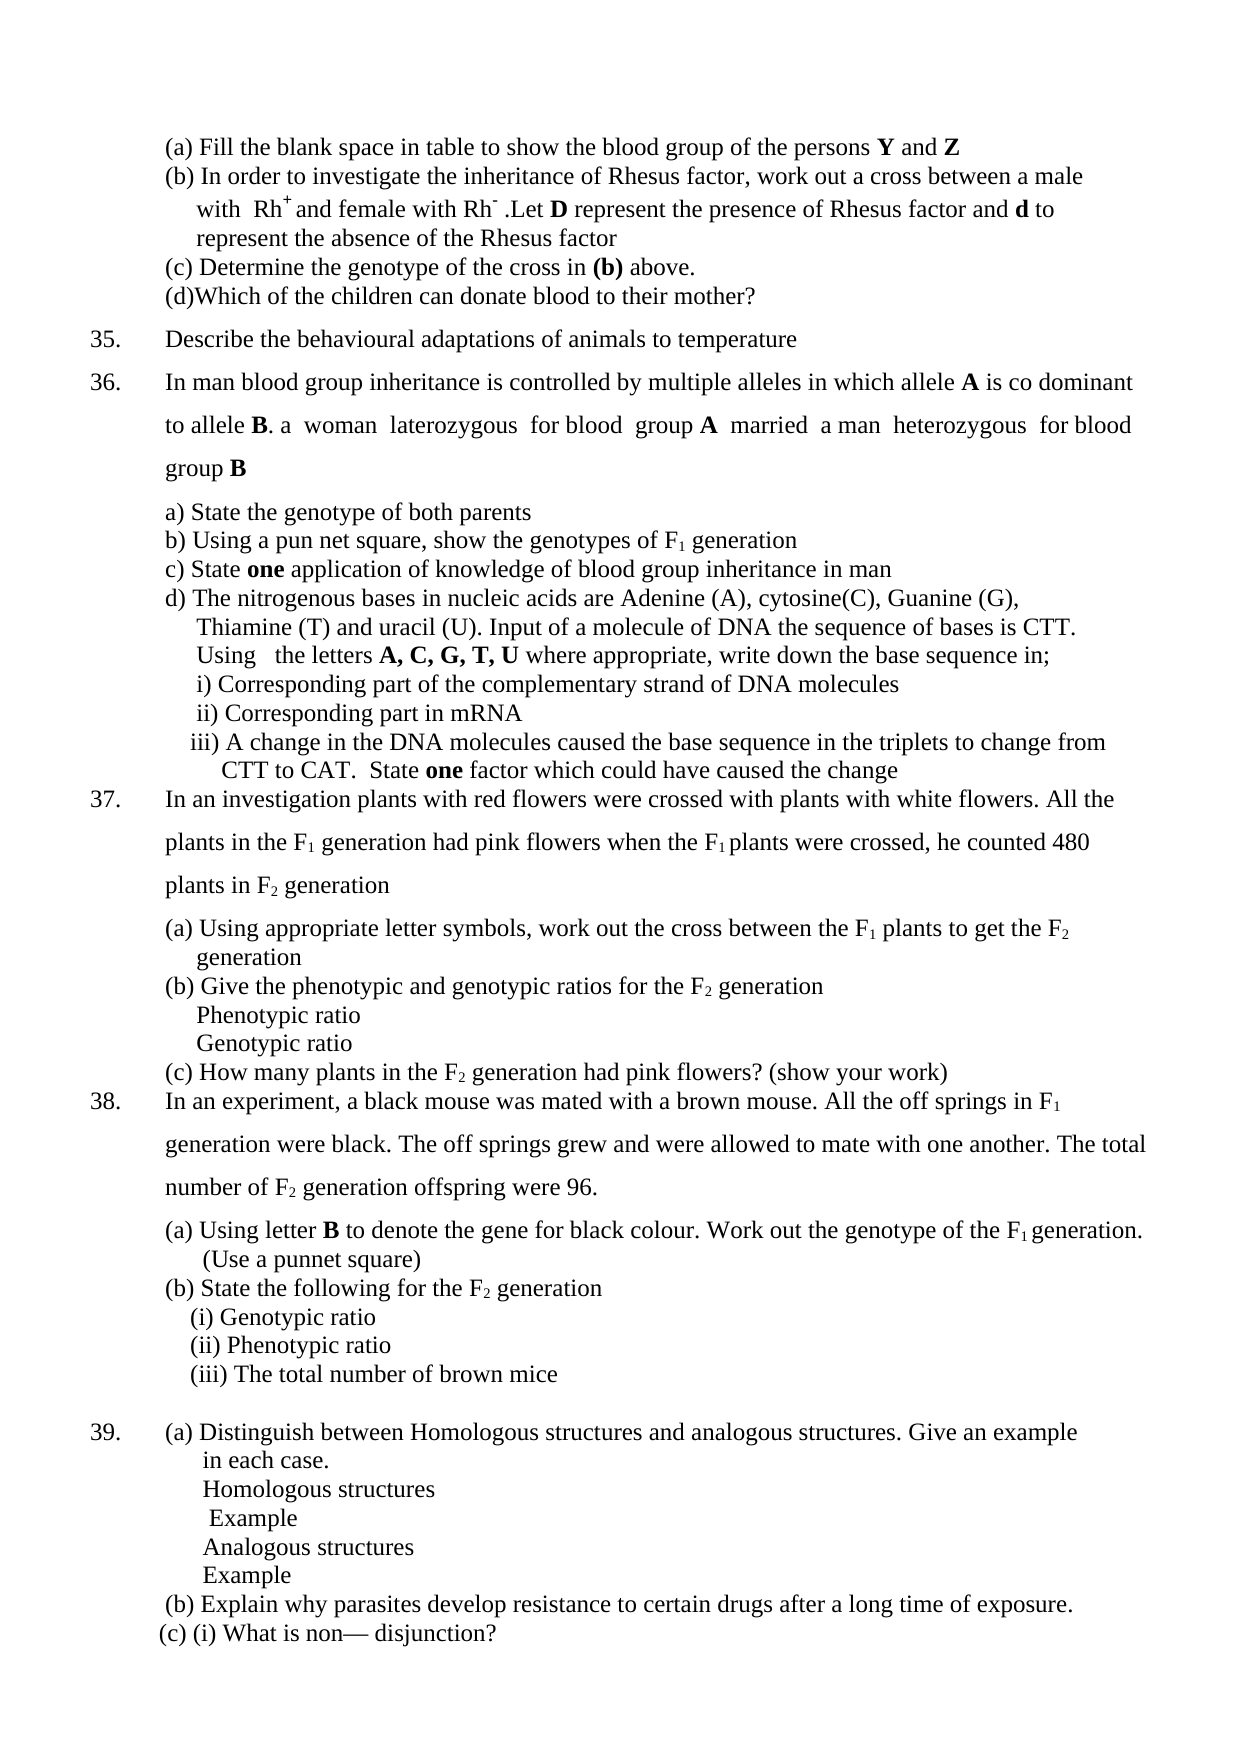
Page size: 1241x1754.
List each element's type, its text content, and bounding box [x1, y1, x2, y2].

text (i) Genotypic ratio [90, 1302, 1150, 1330]
text iii) A change in the DNA molecules caused the base sequence in the triplets to change from [90, 727, 1150, 755]
text a) State the genotype of both parents [90, 497, 1150, 525]
text 37. In an investigation plants with red flowers were crossed with plants with white flowers. All the [90, 784, 1150, 813]
text (c) (i) What is non— disjunction? [90, 1618, 1150, 1647]
text Genotypic ratio [90, 1028, 1150, 1057]
text (a) Using letter B to denote the gene for black colour. Work out the genotype of the F1 generation. [90, 1215, 1150, 1244]
text (Use a punnet square) [90, 1244, 1150, 1273]
text b) Using a pun net square, show the genotypes of F1 generation [90, 525, 1150, 554]
text d) The nitrogenous bases in nucleic acids are Adenine (A), cytosine(C), Guanine (G), [90, 583, 1150, 612]
text 38. In an experiment, a black mouse was mated with a brown mouse. All the off springs in F1 [90, 1086, 1150, 1115]
text (b) Give the phenotypic and genotypic ratios for the F2 generation [90, 971, 1150, 1000]
text Phenotypic ratio [90, 1000, 1150, 1028]
text to allele B. a woman laterozygous for blood group A married a man heterozygous for blood [90, 410, 1150, 439]
text 39. (a) Distinguish between Homologous structures and analogous structures. Give an example [90, 1417, 1150, 1445]
text Homologous structures [90, 1474, 1150, 1503]
text Example [90, 1503, 1150, 1532]
text (c) How many plants in the F2 generation had pink flowers? (show your work) [90, 1057, 1150, 1086]
text (a) Fill the blank space in table to show the blood group of the persons Y and Z [90, 104, 1150, 161]
text (iii) The total number of brown mice [90, 1359, 1150, 1388]
text ii) Corresponding part in mRNA [90, 698, 1150, 727]
text generation were black. The off springs grew and were allowed to mate with one another. The total [90, 1129, 1150, 1158]
text Example [90, 1560, 1150, 1589]
text number of F2 generation offspring were 96. [90, 1172, 1150, 1201]
text represent the absence of the Rhesus factor [90, 223, 1150, 252]
text c) State one application of knowledge of blood group inheritance in man [90, 554, 1150, 583]
text (b) State the following for the F2 generation [90, 1273, 1150, 1302]
text (d)Which of the children can donate blood to their mother? [90, 281, 1150, 310]
text plants in the F1 generation had pink flowers when the F1 plants were crossed, he counted 480 [90, 827, 1150, 856]
text Analogous structures [90, 1532, 1150, 1560]
text Thiamine (T) and uracil (U). Input of a molecule of DNA the sequence of bases is CTT. [90, 612, 1150, 640]
text plants in F2 generation [90, 870, 1150, 899]
text in each case. [90, 1445, 1150, 1474]
text CTT to CAT. State one factor which could have caused the change [90, 755, 1150, 784]
text (a) Using appropriate letter symbols, work out the cross between the F1 plants to get the F2 [90, 913, 1150, 942]
text (b) Explain why parasites develop resistance to certain drugs after a long time of exposure. [90, 1589, 1150, 1618]
text group B [90, 453, 1150, 482]
text (c) Determine the genotype of the cross in (b) above. [90, 252, 1150, 281]
text i) Corresponding part of the complementary strand of DNA molecules [90, 669, 1150, 698]
text Using the letters A, C, G, T, U where appropriate, write down the base sequence in; [90, 640, 1150, 669]
text generation [165, 942, 1150, 971]
text 36. In man blood group inheritance is controlled by multiple alleles in which allele A is co dominant [90, 367, 1150, 396]
text (b) In order to investigate the inheritance of Rhesus factor, work out a cross between a male [90, 161, 1150, 190]
text 35. Describe the behavioural adaptations of animals to temperature [90, 324, 1150, 353]
text (ii) Phenotypic ratio [90, 1330, 1150, 1359]
text with Rh+ and female with Rh- .Let D represent the presence of Rhesus factor and d to [90, 190, 1150, 223]
